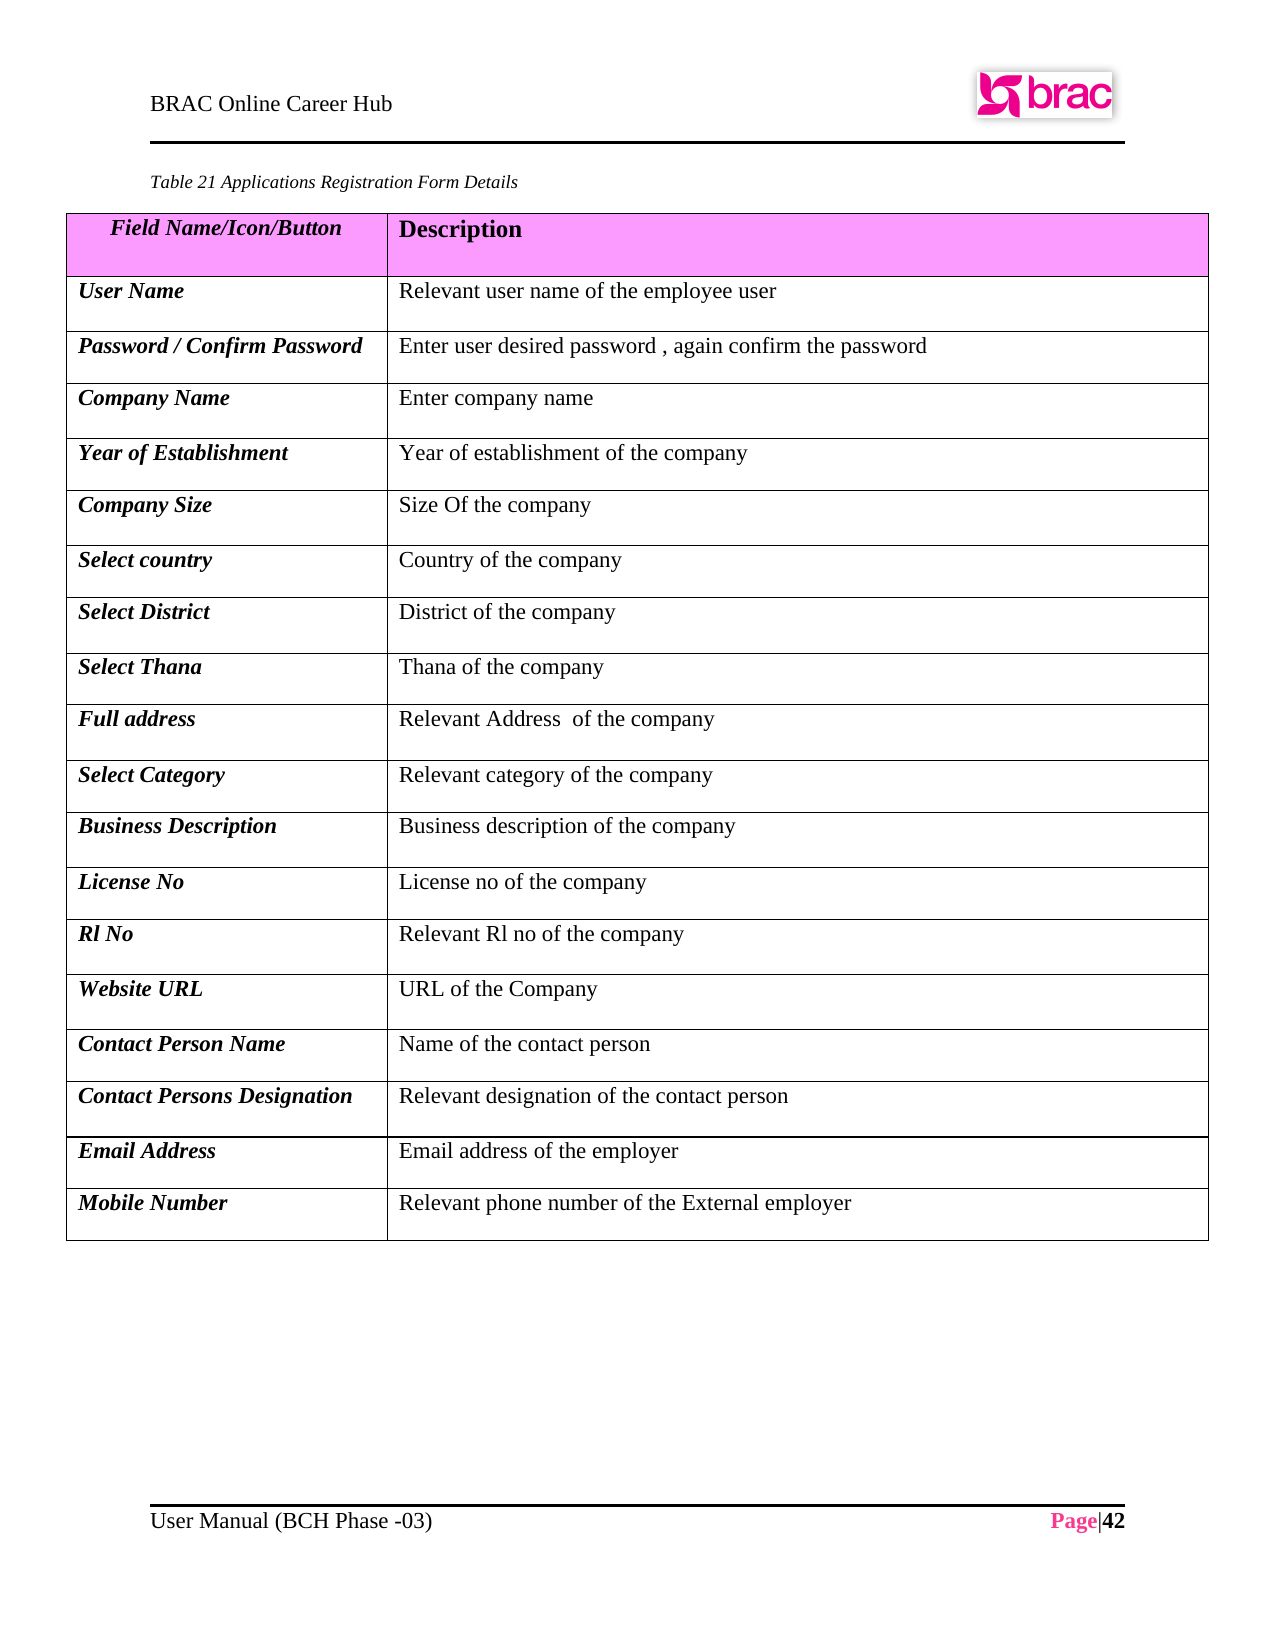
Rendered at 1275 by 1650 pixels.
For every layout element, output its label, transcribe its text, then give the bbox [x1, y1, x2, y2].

table_cell Website URL [67, 975, 387, 1029]
table_cell Business description of the company [388, 813, 1208, 867]
table_cell Size Of the company [388, 491, 1208, 545]
table_cell Contact Person Name [67, 1030, 387, 1081]
table_cell License No [67, 868, 387, 919]
table_cell Relevant category of the company [388, 761, 1208, 812]
table_cell Company Size [67, 491, 387, 545]
table_cell Company Name [67, 384, 387, 438]
table_cell License no of the company [388, 868, 1208, 919]
table_cell Year of Establishment [67, 439, 387, 490]
table_cell Relevant phone number of the External employer [388, 1189, 1208, 1240]
table_cell Select Thana [67, 654, 387, 704]
table_cell Mobile Number [67, 1189, 387, 1240]
table_cell Relevant user name of the employee user [388, 277, 1208, 331]
table_cell Contact Persons Designation [67, 1082, 387, 1136]
table_cell Password / Confirm Password [67, 332, 387, 383]
table_cell Select Category [67, 761, 387, 812]
table_cell User Name [67, 277, 387, 331]
table_cell Relevant designation of the contact person [388, 1082, 1208, 1136]
table_cell URL of the Company [388, 975, 1208, 1029]
table_cell Relevant Rl no of the company [388, 920, 1208, 974]
table_cell Thana of the company [388, 654, 1208, 704]
table_cell Enter company name [388, 384, 1208, 438]
table_cell Email Address [67, 1138, 387, 1188]
table_cell Select country [67, 546, 387, 597]
table_cell Business Description [67, 813, 387, 867]
table_cell Relevant Address of the company [388, 705, 1208, 759]
table_cell Email address of the employer [388, 1138, 1208, 1188]
table_cell Name of the contact person [388, 1030, 1208, 1081]
table_cell Year of establishment of the company [388, 439, 1208, 490]
table_header Description [388, 214, 1208, 276]
table_cell Select District [67, 598, 387, 652]
table_cell Rl No [67, 920, 387, 974]
text Table 21 Applications Registration Form Details [150, 171, 1125, 192]
table_cell Enter user desired password , again confirm the password [388, 332, 1208, 383]
table_cell Country of the company [388, 546, 1208, 597]
table_header Field Name/Icon/Button [67, 214, 387, 276]
table_cell Full address [67, 705, 387, 759]
table_cell District of the company [388, 598, 1208, 652]
picture [977, 72, 1112, 118]
